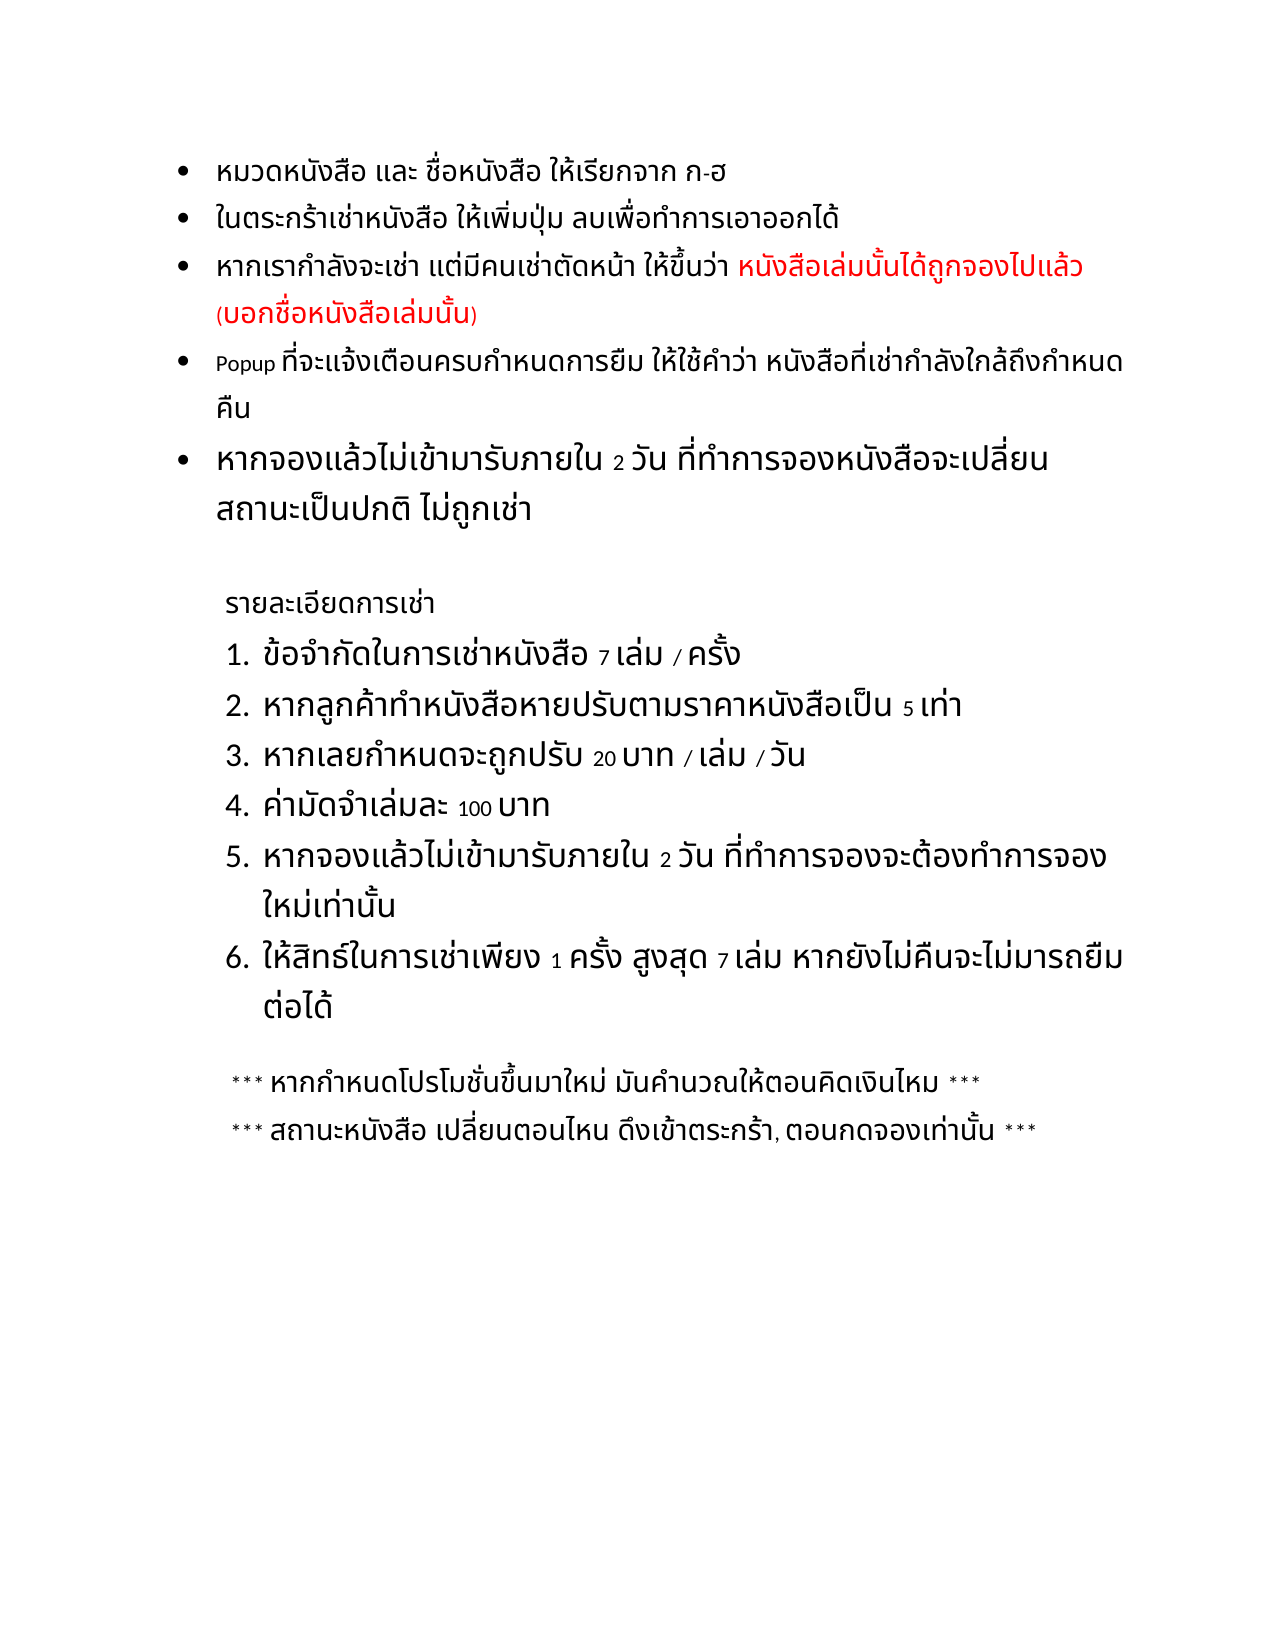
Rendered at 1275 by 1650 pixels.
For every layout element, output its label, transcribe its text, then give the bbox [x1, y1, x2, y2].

list หากเรากำลังจะเช่า แต่มีคนเช่าตัดหน้า ให้ขึ้นว่า หนังสือเล่มนั้นได้ถูกจองไปแล้ว (บอกชื่อหนังสือเล่มนั้น) [178, 245, 1125, 337]
list Popup ที่จะแจ้งเตือนครบกำหนดการยืม ให้ใช้คำว่า หนังสือที่เช่ากำลังใกล้ถึงกำหนดคืน [178, 340, 1125, 432]
list *** หากกำหนดโปรโมชั่นขึ้นมาใหม่ มันคำนวณให้ตอนคิดเงินไหม *** [225, 1062, 1125, 1106]
list หากลูกค้าทำหนังสือหายปรับตามราคาหนังสือเป็น 5 เท่า [225, 681, 1125, 731]
list *** สถานะหนังสือ เปลี่ยนตอนไหน ดึงเข้าตระกร้า, ตอนกดจองเท่านั้น *** [225, 1109, 1125, 1153]
list หากเลยกำหนดจะถูกปรับ 20 บาท / เล่ม / วัน [225, 731, 1125, 781]
list หากจองแล้วไม่เข้ามารับภายใน 2วัน ที่ทำการจองจะต้องทำการจองใหม่เท่านั้น [225, 832, 1125, 933]
list รายละเอียดการเช่า [225, 583, 1125, 627]
list ข้อจำกัดในการเช่าหนังสือ 7 เล่ม / ครั้ง [225, 630, 1125, 681]
list ในตระกร้าเช่าหนังสือ ให้เพิ่มปุ่ม ลบเพื่อทำการเอาออกได้ [178, 197, 1125, 242]
list หากจองแล้วไม่เข้ามารับภายใน 2วัน ที่ทำการจองหนังสือจะเปลี่ยนสถานะเป็นปกติ ไม่ถูกเช่า [178, 435, 1125, 536]
list ค่ามัดจำเล่มละ 100 บาท [225, 781, 1125, 832]
list หมวดหนังสือ และ ชื่อหนังสือ ให้เรียกจาก ก-ฮ [178, 150, 1125, 194]
list ให้สิทธ์ในการเช่าเพียง 1ครั้ง สูงสุด 7 เล่ม หากยังไม่คืนจะไม่มารถยืมต่อได้ [225, 933, 1125, 1033]
